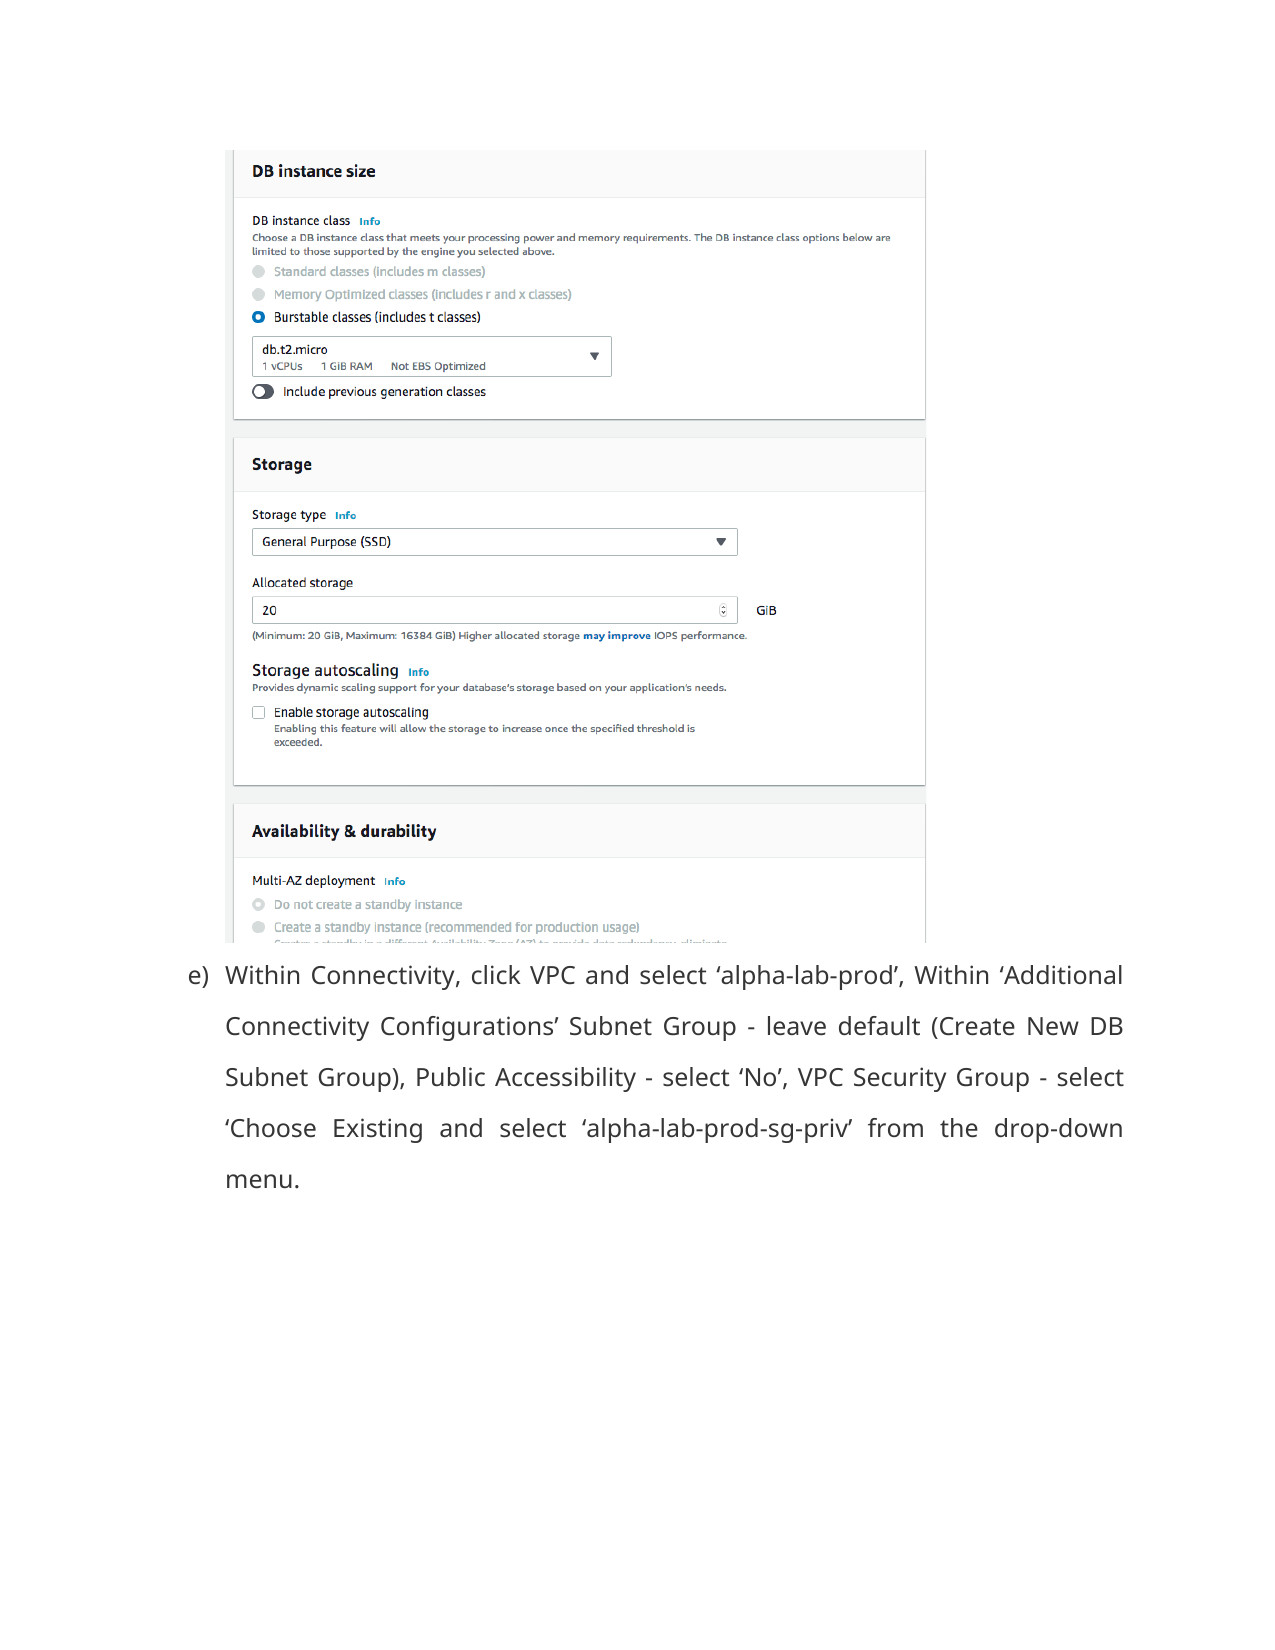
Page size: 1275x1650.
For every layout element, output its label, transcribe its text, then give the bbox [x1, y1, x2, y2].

list Within Connectivity, click VPC and select ‘alpha-lab-prod’, Within ‘Additional Connectivity Configurations’ Subnet Group - leave default (Create New DB Subnet Group), Public Accessibility - select ‘No’, VPC Security Group - select ‘Choose Existing and select ‘alpha-lab-prod-sg-priv’ from the drop-down menu. [187, 958, 1125, 1196]
picture [225, 150, 927, 943]
